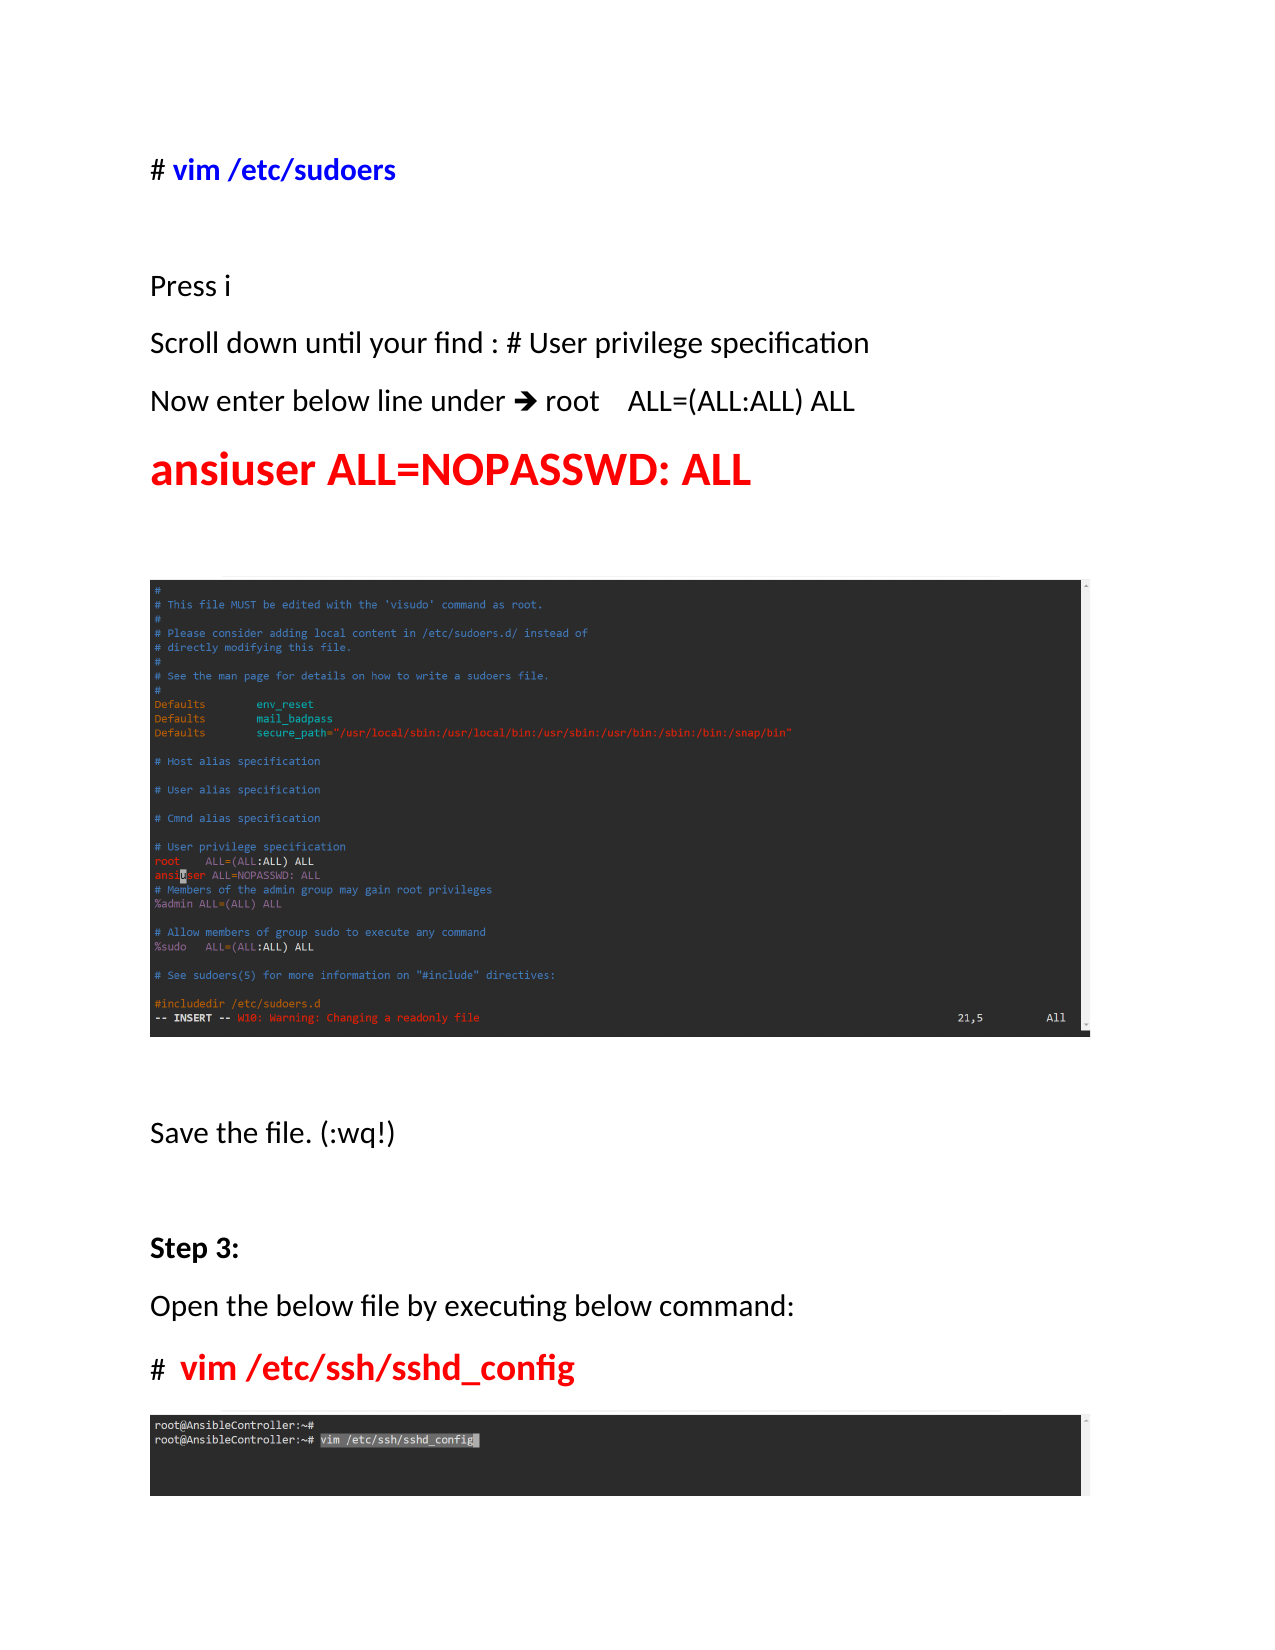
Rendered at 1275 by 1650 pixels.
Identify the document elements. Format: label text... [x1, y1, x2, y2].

text # vim /etc/sudoers [150, 150, 1125, 188]
text Scroll down until your find : # User privilege specification [150, 323, 1125, 362]
text Now enter below line under 🡺 root ALL=(ALL:ALL) ALL [150, 381, 1125, 419]
text Press i [150, 266, 1125, 304]
picture [150, 1410, 1091, 1496]
text # vim /etc/ssh/sshd_config [150, 1344, 1125, 1390]
text Open the below file by executing below command: [150, 1286, 1125, 1324]
text ansiuser ALL=NOPASSWD: ALL [150, 439, 1125, 498]
text Save the file. (:wq!) [150, 1113, 1125, 1151]
picture [150, 576, 1091, 1037]
text Step 3: [150, 1228, 1125, 1266]
